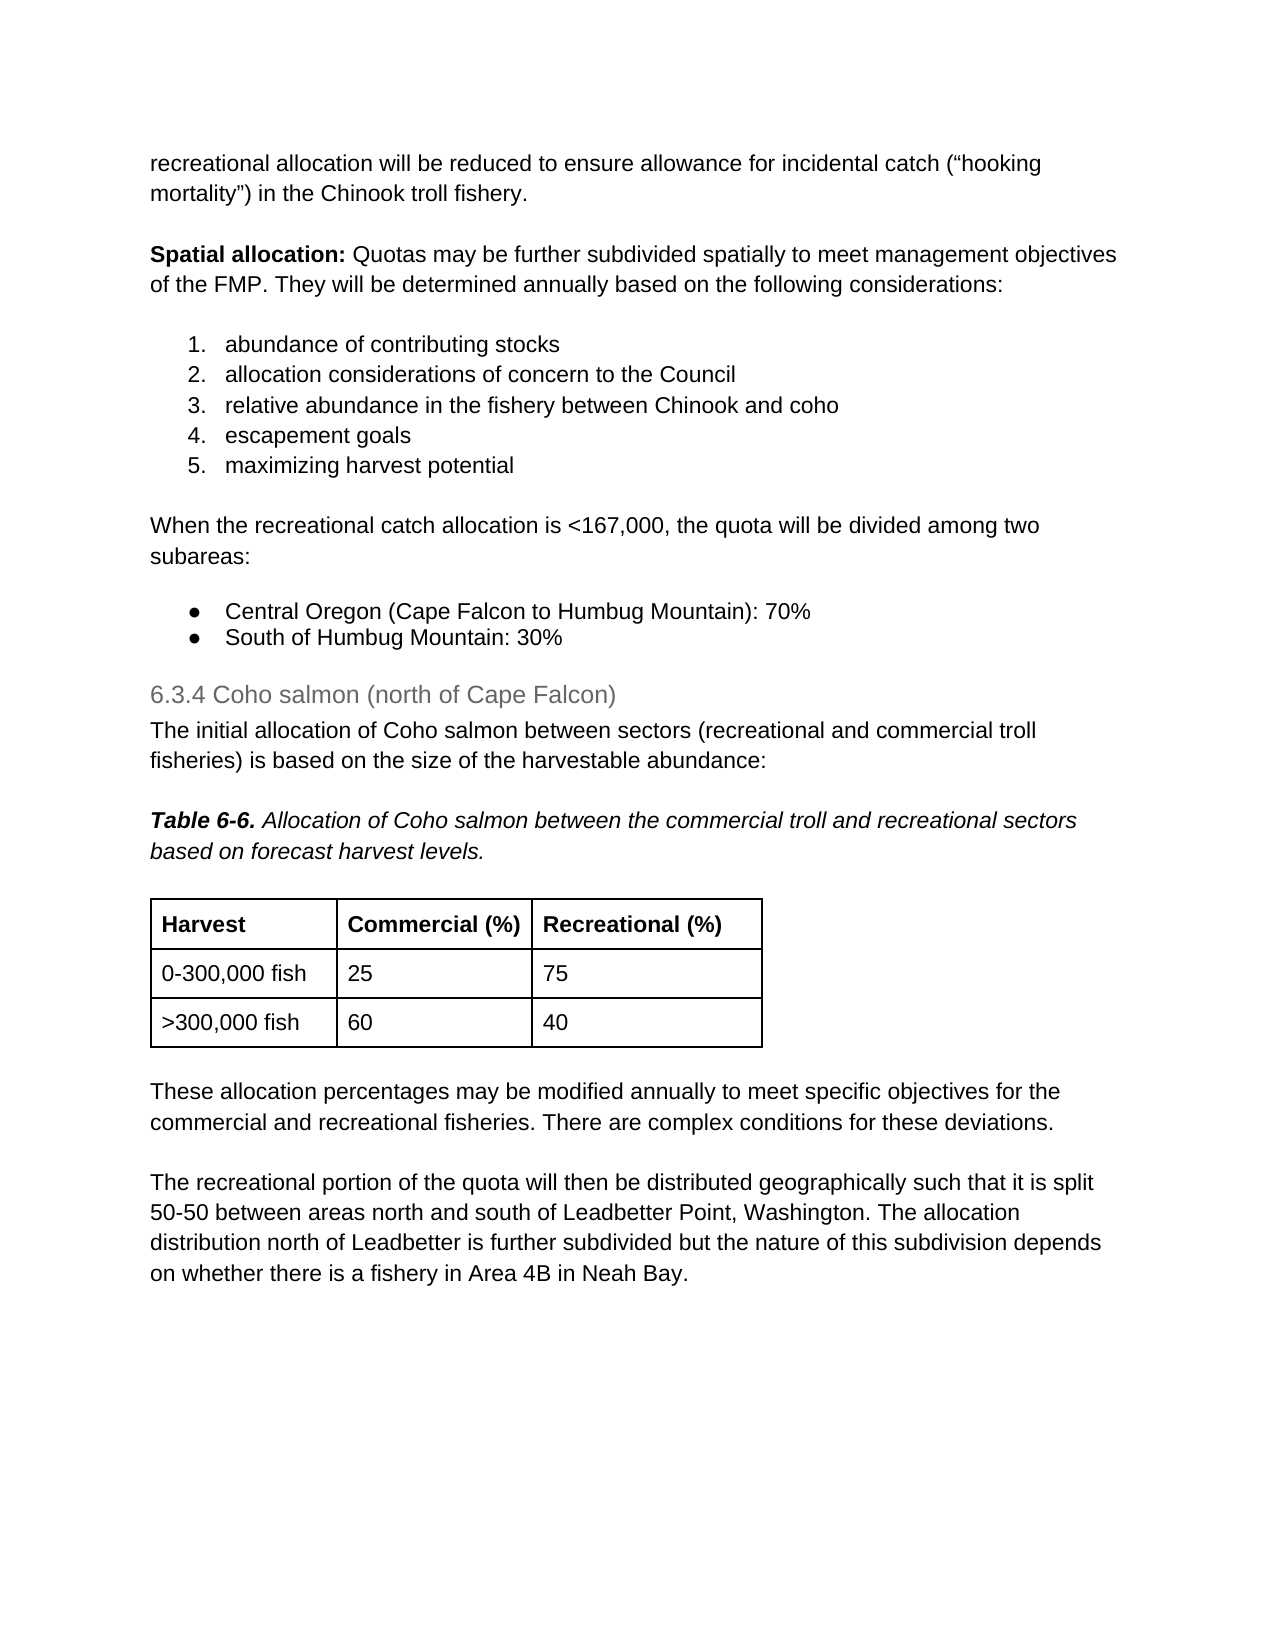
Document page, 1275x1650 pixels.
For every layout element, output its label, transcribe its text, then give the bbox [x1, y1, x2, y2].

text These allocation percentages may be modified annually to meet specific objectives for the commercial and recreational fisheries. There are complex conditions for these deviations. [150, 1078, 1125, 1135]
list South of Humbug Mountain: 30% [187, 624, 1125, 651]
table_cell 25 [338, 950, 531, 997]
table_cell >300,000 fish [152, 999, 336, 1046]
table_header Harvest [152, 900, 336, 947]
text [150, 150, 1125, 207]
text When the recreational catch allocation is <167,000, the quota will be divided among two subareas: [150, 512, 1125, 569]
table_header Commercial (%) [338, 900, 531, 947]
list maximizing harvest potential [187, 452, 1125, 478]
text The recreational portion of the quota will then be distributed geographically such that it is split 50-50 between areas north and south of Leadbetter Point, Washington. The allocation distribution north of Leadbetter is further subdivided but the nature of this subdivision depends on whether there is a fishery in Area 4B in Neah Bay. [150, 1169, 1125, 1286]
table_cell 75 [533, 950, 761, 997]
list Central Oregon (Cape Falcon to Humbug Mountain): 70% [187, 598, 1125, 624]
table_cell 60 [338, 999, 531, 1046]
table_cell 0-300,000 fish [152, 950, 336, 997]
list abundance of contributing stocks [187, 331, 1125, 358]
table_header Recreational (%) [533, 900, 761, 947]
text Spatial allocation: Quotas may be further subdivided spatially to meet management objectives of the FMP. They will be determined annually based on the following considerations: [150, 241, 1125, 297]
list escapement goals [187, 422, 1125, 448]
table_cell 40 [533, 999, 761, 1046]
list allocation considerations of concern to the Council [187, 361, 1125, 388]
list relative abundance in the fishery between Chinook and coho [187, 392, 1125, 418]
text Table 6-6. Allocation of Coho salmon between the commercial troll and recreational sectors based on forecast harvest levels. [150, 807, 1125, 864]
subtitle 6.3.4 Coho salmon (north of Cape Falcon) [150, 680, 1125, 708]
text The initial allocation of Coho salmon between sectors (recreational and commercial troll fisheries) is based on the size of the harvestable abundance: [150, 717, 1125, 773]
